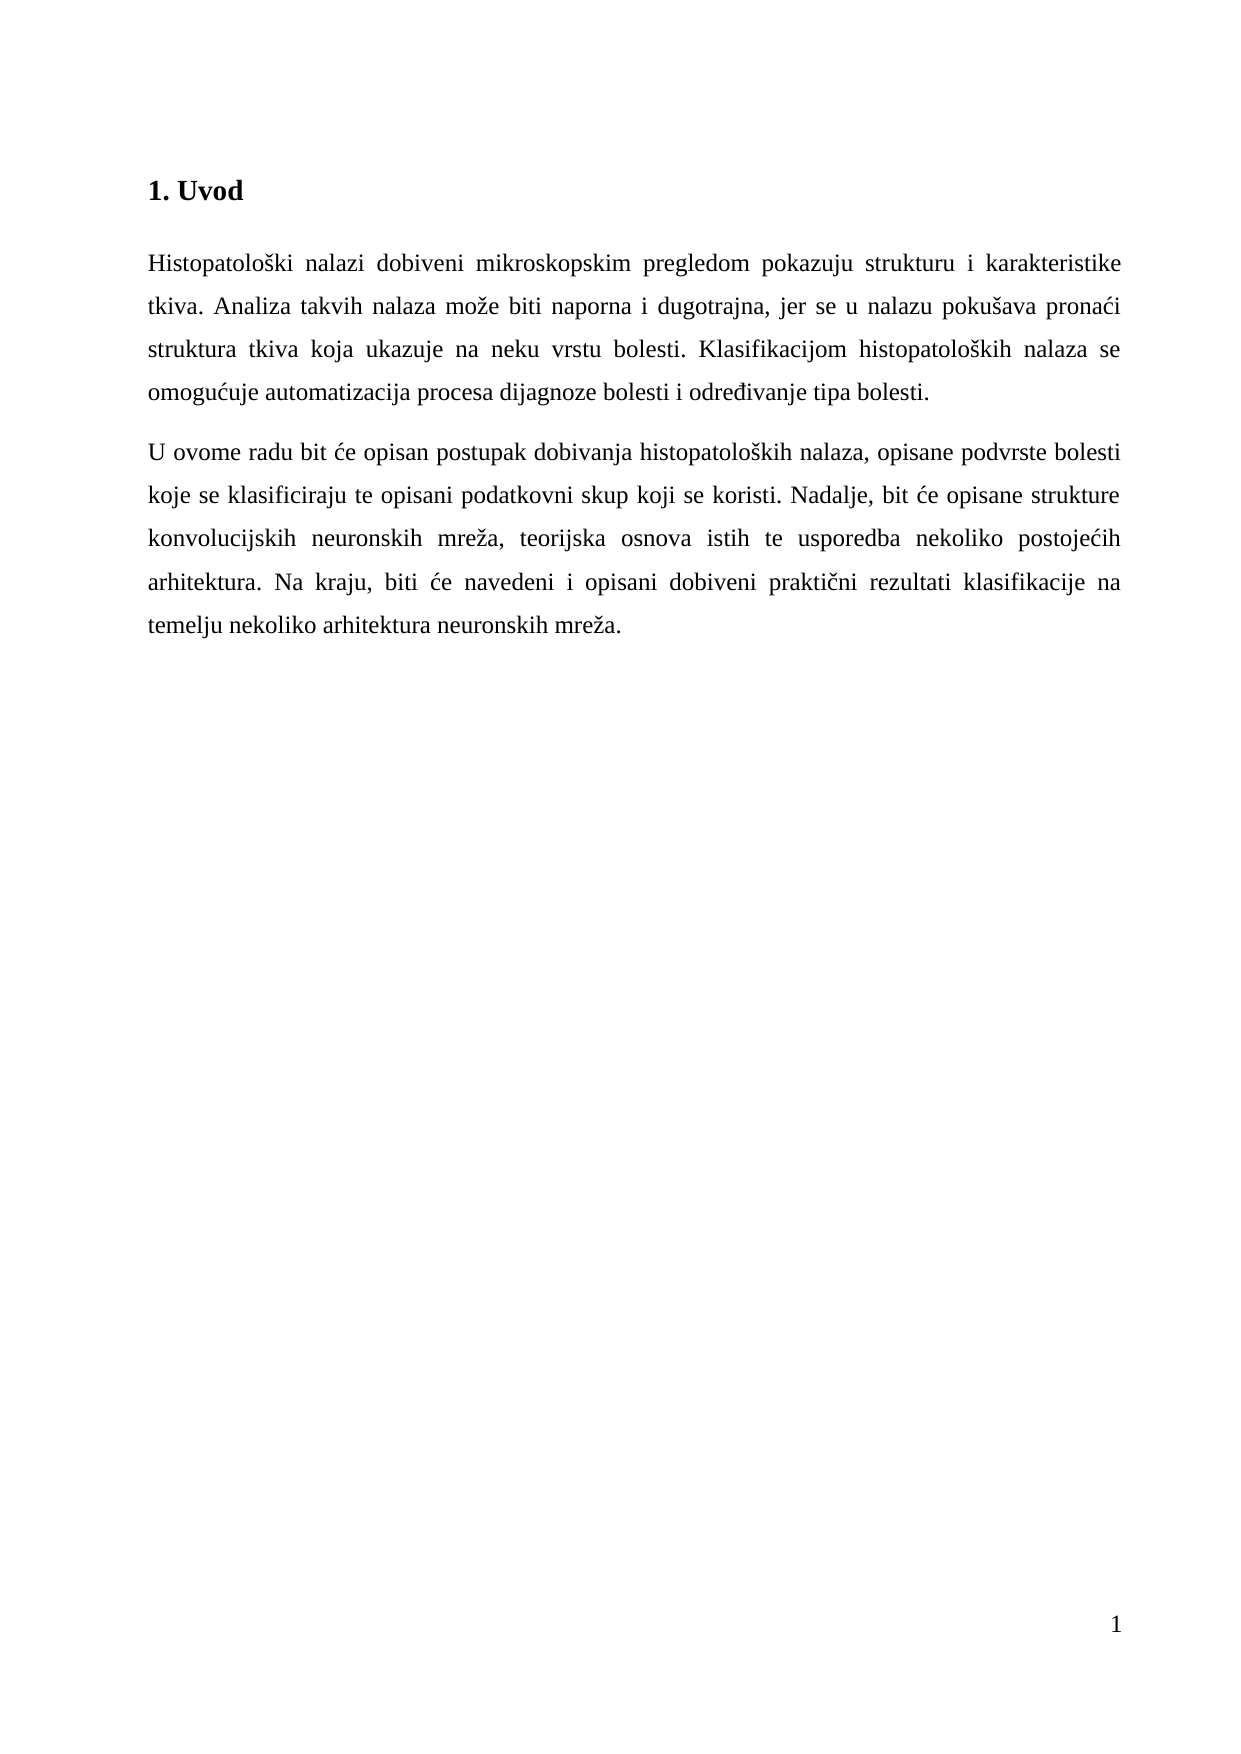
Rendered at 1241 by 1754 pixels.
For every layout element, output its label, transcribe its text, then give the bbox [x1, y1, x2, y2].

text U ovome radu bit će opisan postupak dobivanja histopatoloških nalaza, opisane podvrste bolesti koje se klasificiraju te opisani podatkovni skup koji se koristi. Nadalje, bit će opisane strukture konvolucijskih neuronskih mreža, teorijska osnova istih te usporedba nekoliko postojećih arhitektura. Na kraju, biti će navedeni i opisani dobiveni praktični rezultati klasifikacije na temelju nekoliko arhitektura neuronskih mreža. [148, 437, 1122, 638]
text Histopatološki nalazi dobiveni mikroskopskim pregledom pokazuju strukturu i karakteristike tkiva. Analiza takvih nalaza može biti naporna i dugotrajna, jer se u nalazu pokušava pronaći struktura tkiva koja ukazuje na neku vrstu bolesti. Klasifikacijom histopatoloških nalaza se omogućuje automatizacija procesa dijagnoze bolesti i određivanje tipa bolesti. [148, 248, 1122, 406]
subtitle Uvod [148, 173, 1122, 206]
